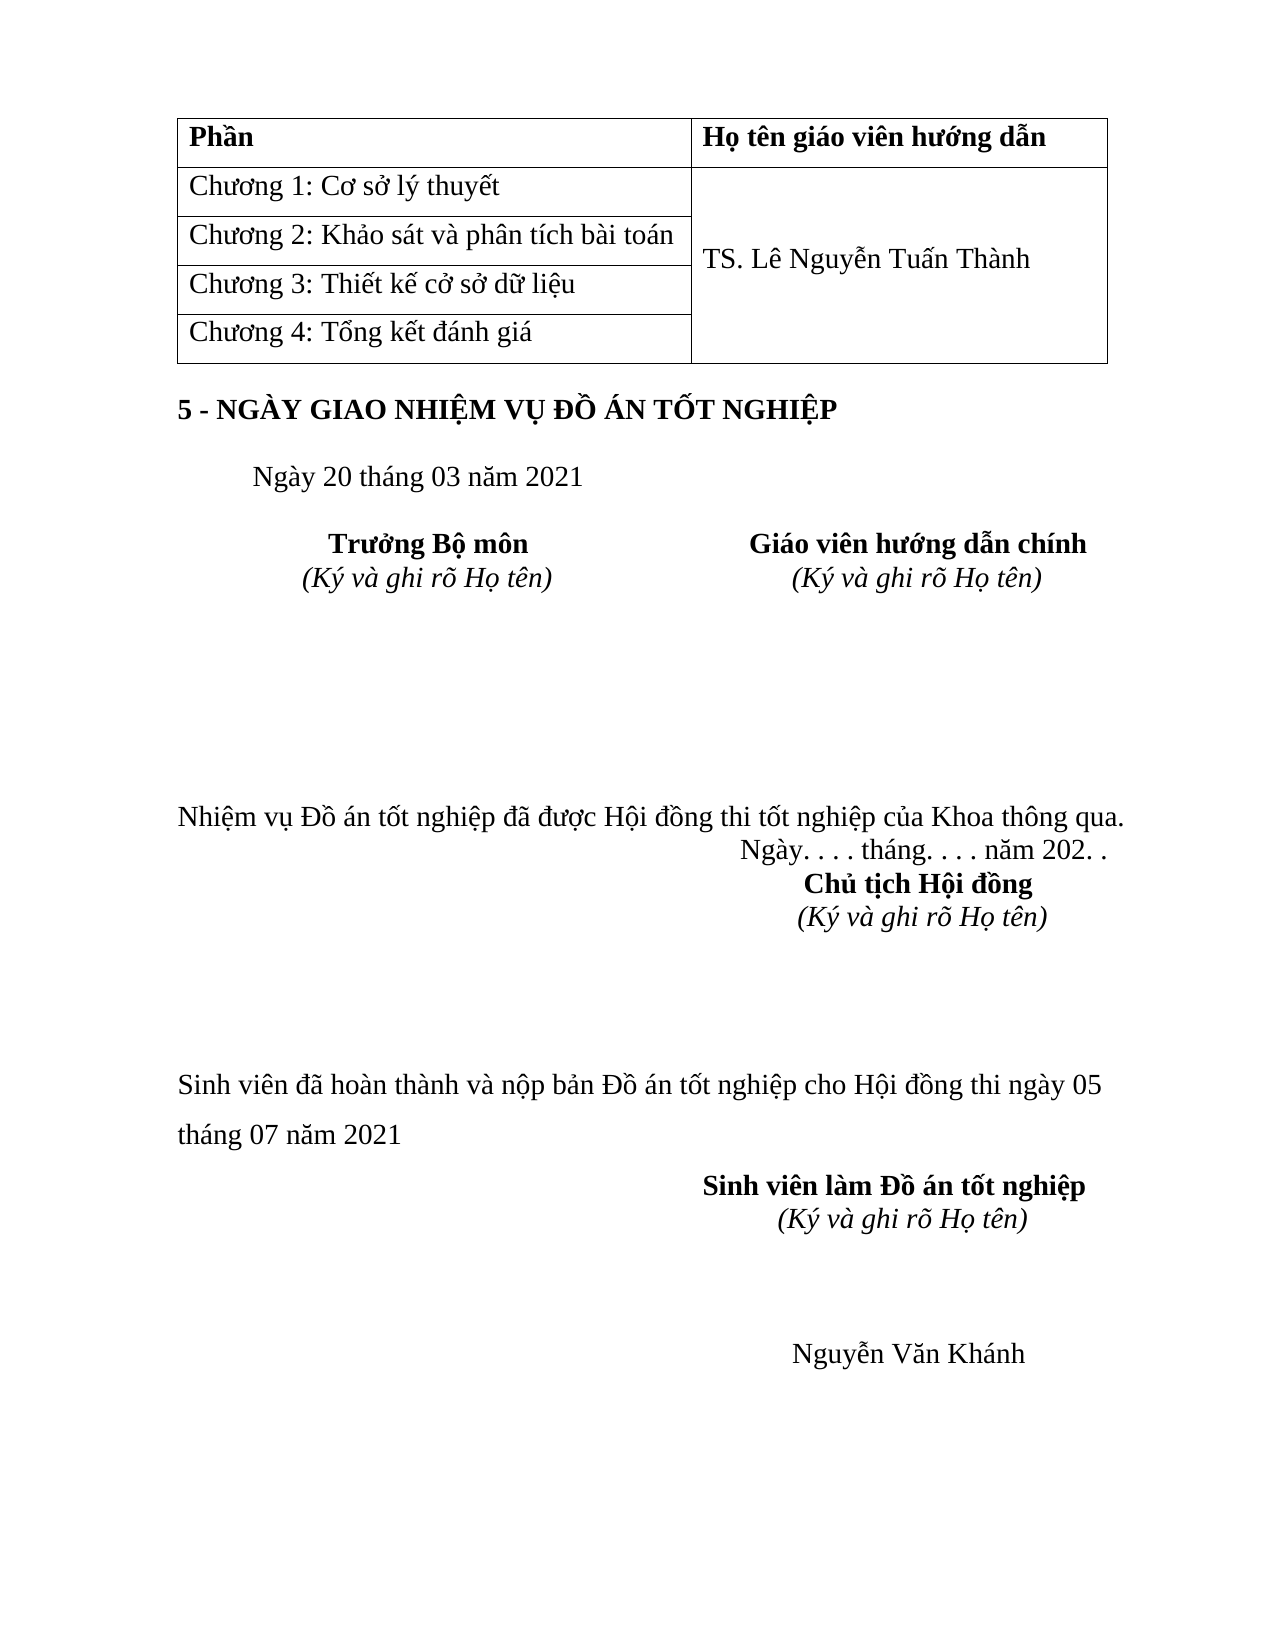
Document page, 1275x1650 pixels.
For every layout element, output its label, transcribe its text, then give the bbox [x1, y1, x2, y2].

text (Ký và ghi rõ Họ tên) [177, 899, 1157, 933]
table_header Họ tên giáo viên hướng dẫn [692, 119, 1107, 167]
text Nguyễn Văn Khánh [177, 1336, 1157, 1369]
table_cell Chương 1: Cơ sở lý thuyết [178, 168, 691, 216]
text 5 - NGÀY GIAO NHIỆM VỤ ĐỒ ÁN TỐT NGHIỆP [177, 392, 1157, 426]
table_header Phần [178, 119, 691, 167]
table_cell Chương 3: Thiết kế cở sở dữ liệu [178, 266, 691, 313]
text Ngày. . . . tháng. . . . năm 202. . Chủ tịch Hội đồng [399, 832, 1157, 899]
table_cell TS. Lê Nguyễn Tuấn Thành [692, 168, 1107, 362]
text Sinh viên đã hoàn thành và nộp bản Đồ án tốt nghiệp cho Hội đồng thi ngày 05 tháng 07 năm 2021 [177, 1067, 1157, 1151]
table_cell Chương 4: Tổng kết đánh giá [178, 315, 691, 362]
text (Ký và ghi rõ Họ tên) [177, 1201, 1157, 1235]
text Nhiệm vụ Đồ án tốt nghiệp đã được Hội đồng thi tốt nghiệp của Khoa thông qua. [177, 799, 1157, 832]
table_cell Chương 2: Khảo sát và phân tích bài toán [178, 217, 691, 265]
table_header Giáo viên hướng dẫn chính (Ký và ghi rõ Họ tên) [679, 526, 1157, 765]
text Sinh viên làm Đồ án tốt nghiệp [177, 1168, 1157, 1201]
table_header Trưởng Bộ môn (Ký và ghi rõ Họ tên) [177, 526, 679, 765]
text Ngày 20 tháng 03 năm 2021 [177, 459, 1157, 493]
